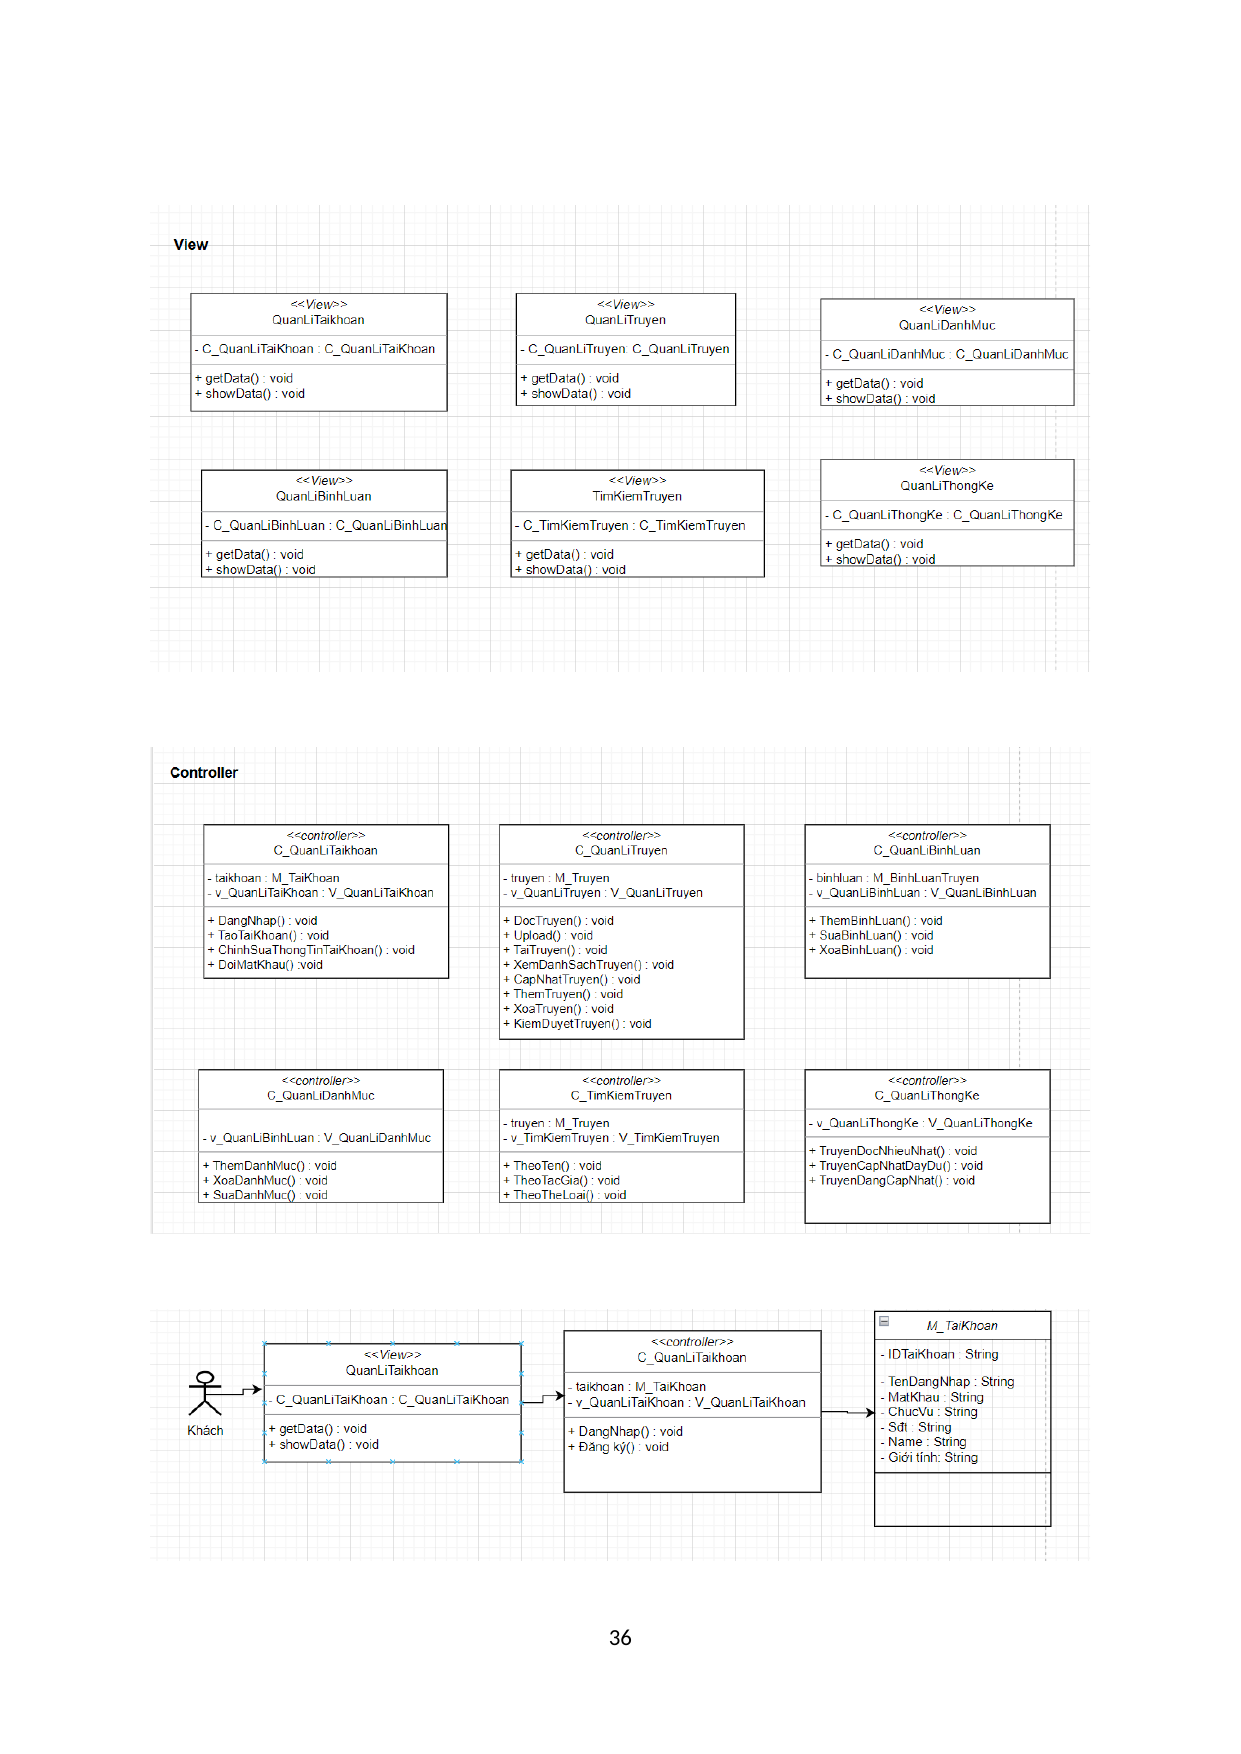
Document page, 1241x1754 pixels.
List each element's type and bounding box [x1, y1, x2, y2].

picture [150, 1309, 1091, 1561]
picture [150, 205, 1091, 672]
picture [150, 747, 1091, 1234]
